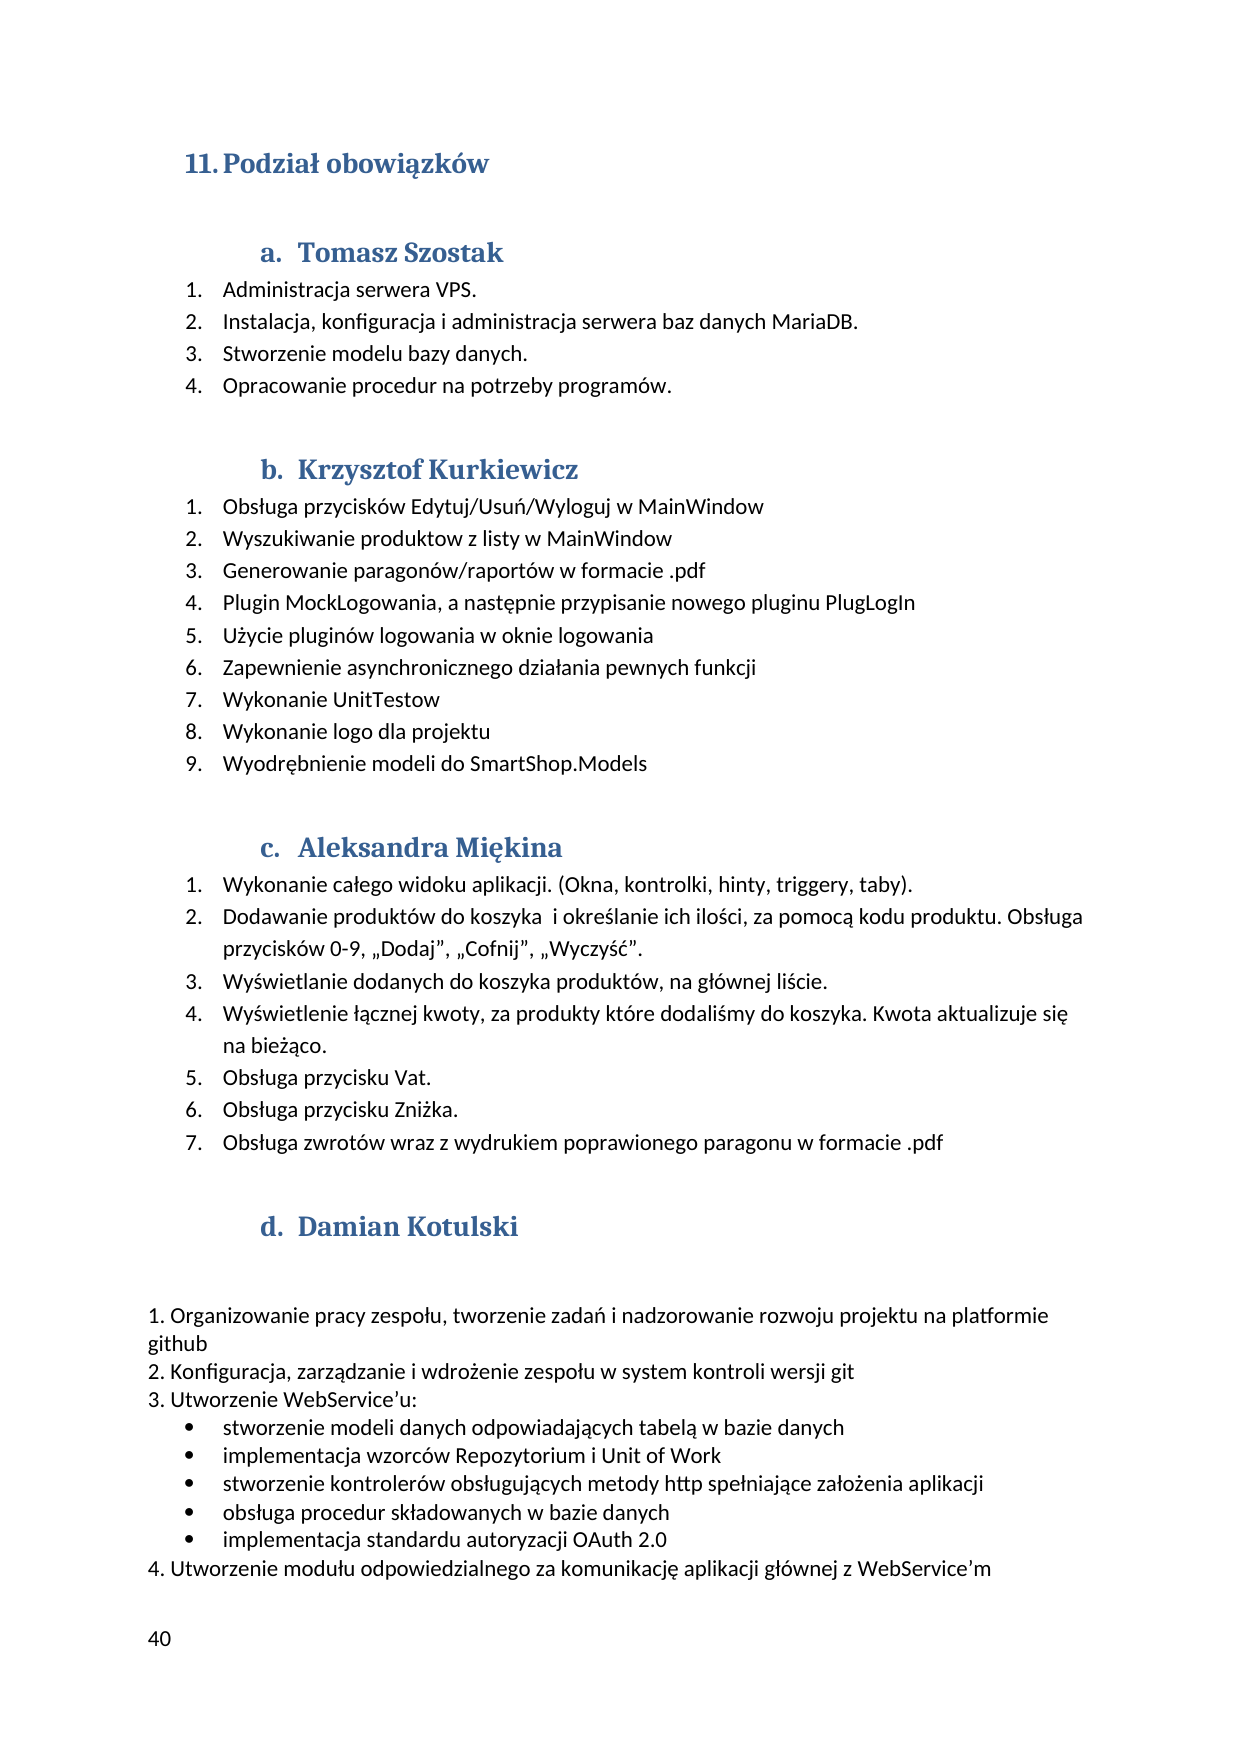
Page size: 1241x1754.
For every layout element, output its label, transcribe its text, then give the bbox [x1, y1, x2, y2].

text 2. Konfiguracja, zarządzanie i wdrożenie zespołu w system kontroli wersji git [148, 1357, 1093, 1386]
list Opracowanie procedur na potrzeby programów. [185, 371, 1093, 399]
subtitle Aleksandra Miękina [260, 832, 1093, 865]
subtitle Damian Kotulski [260, 1210, 1093, 1243]
list stworzenie kontrolerów obsługujących metody http spełniające założenia aplikacji [185, 1469, 1093, 1498]
list Administracja serwera VPS. [185, 275, 1093, 303]
list implementacja wzorców Repozytorium i Unit of Work [185, 1442, 1093, 1469]
text 3. Utworzenie WebService’u: [148, 1386, 1093, 1413]
list Instalacja, konfiguracja i administracja serwera baz danych MariaDB. [185, 307, 1093, 335]
list Dodawanie produktów do koszyka i określanie ich ilości, za pomocą kodu produktu. Obsługa przycisków 0-9, „Dodaj”, „Cofnij”, „Wyczyść”. [185, 902, 1093, 963]
list obsługa procedur składowanych w bazie danych [185, 1498, 1093, 1526]
list Wyświetlenie łącznej kwoty, za produkty które dodaliśmy do koszyka. Kwota aktualizuje się na bieżąco. [185, 999, 1093, 1059]
list Użycie pluginów logowania w oknie logowania [185, 621, 1093, 649]
list Wykonanie logo dla projektu [185, 717, 1093, 745]
subtitle Krzysztof Kurkiewicz [260, 453, 1093, 487]
text 4. Utworzenie modułu odpowiedzialnego za komunikację aplikacji głównej z WebService’m [148, 1554, 1093, 1582]
list Plugin MockLogowania, a następnie przypisanie nowego pluginu PlugLogIn [185, 588, 1093, 617]
subtitle Podział obowiązków [185, 148, 1093, 181]
list Obsługa zwrotów wraz z wydrukiem poprawionego paragonu w formacie .pdf [185, 1128, 1093, 1156]
list Obsługa przycisku Zniżka. [185, 1096, 1093, 1123]
list Wyświetlanie dodanych do koszyka produktów, na głównej liście. [185, 967, 1093, 995]
list Wyszukiwanie produktow z listy w MainWindow [185, 524, 1093, 552]
list stworzenie modeli danych odpowiadających tabelą w bazie danych [185, 1413, 1093, 1442]
text 1. Organizowanie pracy zespołu, tworzenie zadań i nadzorowanie rozwoju projektu na platformie github [148, 1301, 1093, 1357]
list Obsługa przycisku Vat. [185, 1063, 1093, 1091]
list implementacja standardu autoryzacji OAuth 2.0 [185, 1526, 1093, 1554]
list Obsługa przycisków Edytuj/Usuń/Wyloguj w MainWindow [185, 492, 1093, 520]
list Wykonanie UnitTestow [185, 685, 1093, 713]
subtitle Tomasz Szostak [260, 236, 1093, 270]
list Stworzenie modelu bazy danych. [185, 339, 1093, 367]
list Wykonanie całego widoku aplikacji. (Okna, kontrolki, hinty, triggery, taby). [185, 870, 1093, 898]
list Generowanie paragonów/raportów w formacie .pdf [185, 556, 1093, 584]
list Zapewnienie asynchronicznego działania pewnych funkcji [185, 653, 1093, 681]
list Wyodrębnienie modeli do SmartShop.Models [185, 749, 1093, 777]
